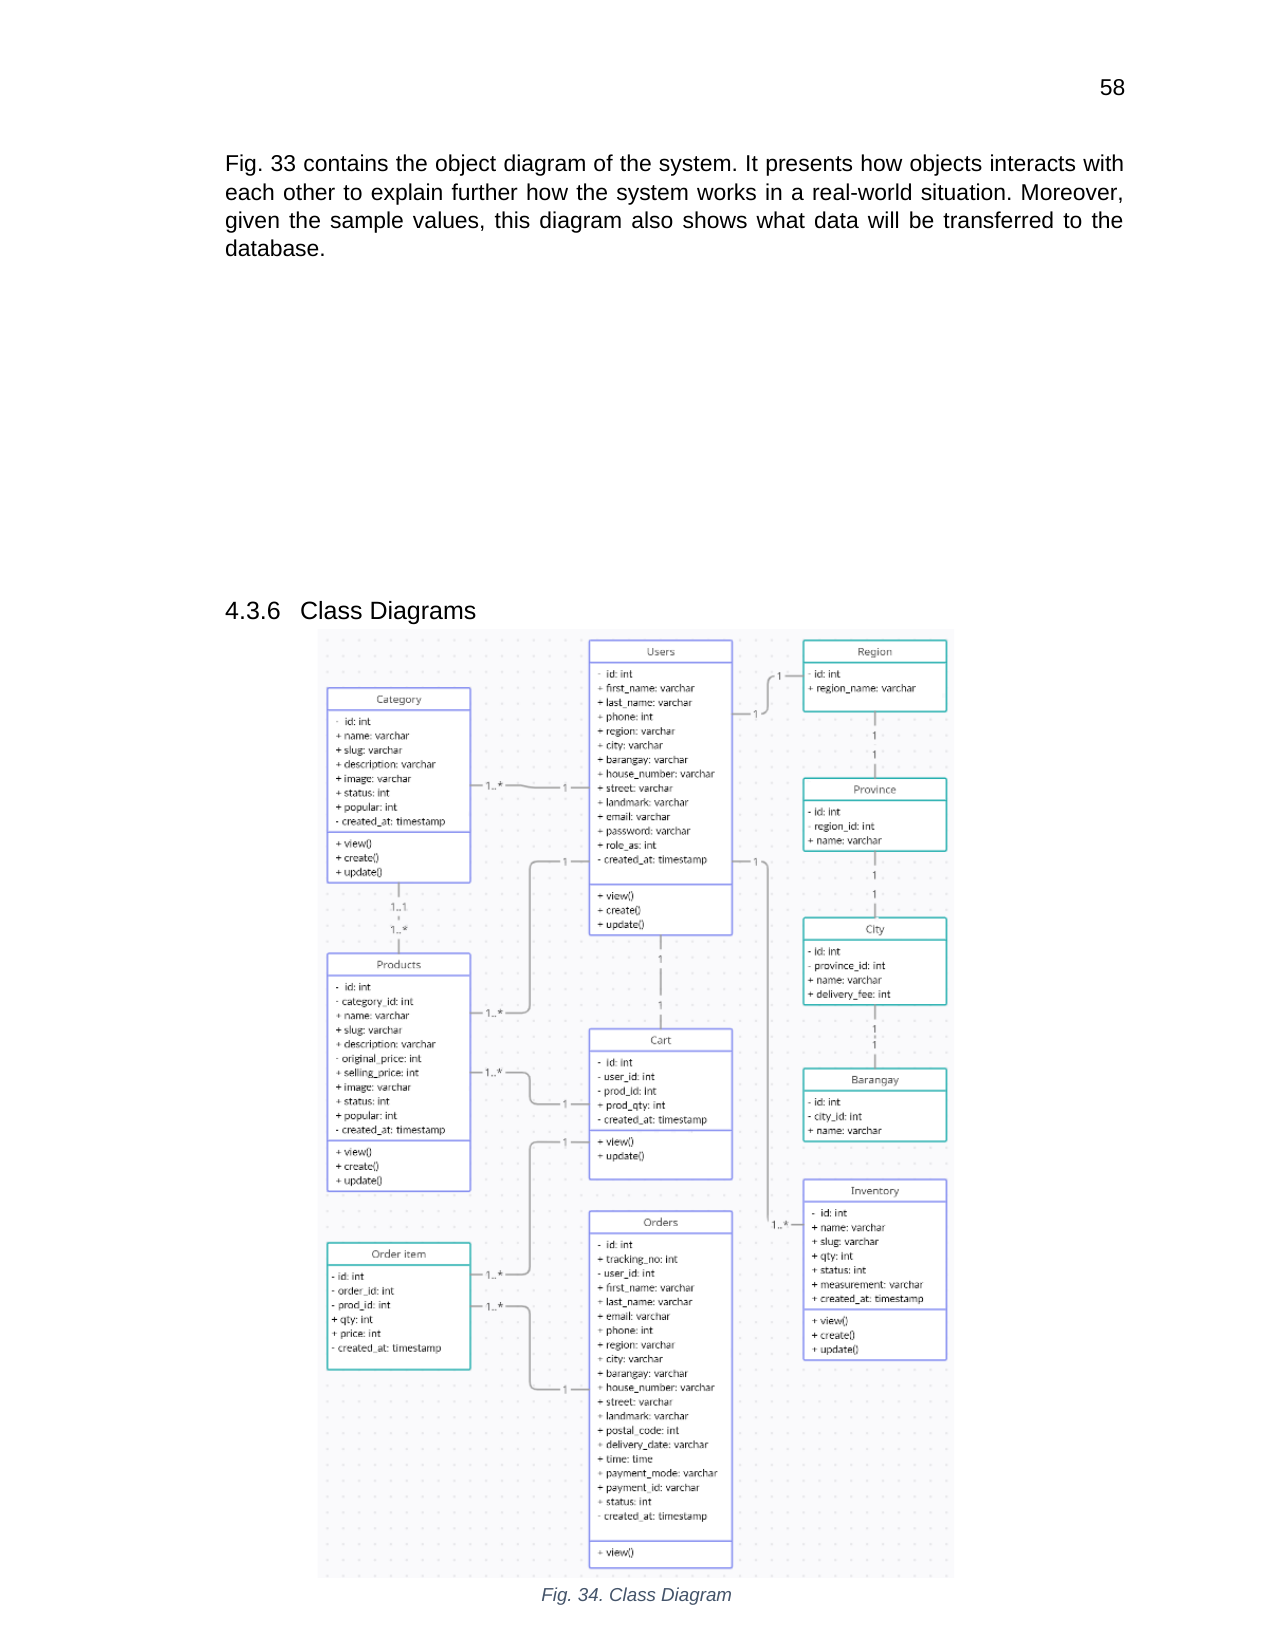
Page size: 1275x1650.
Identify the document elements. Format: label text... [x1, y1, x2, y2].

text Fig. 33 contains the object diagram of the system. It presents how objects interacts with each other to explain further how the system works in a real-world situation. Moreover, given the sample values, this diagram also shows what data will be transferred to the database. [225, 150, 1125, 262]
subtitle Class Diagrams [225, 596, 1125, 625]
picture [316, 629, 954, 1575]
